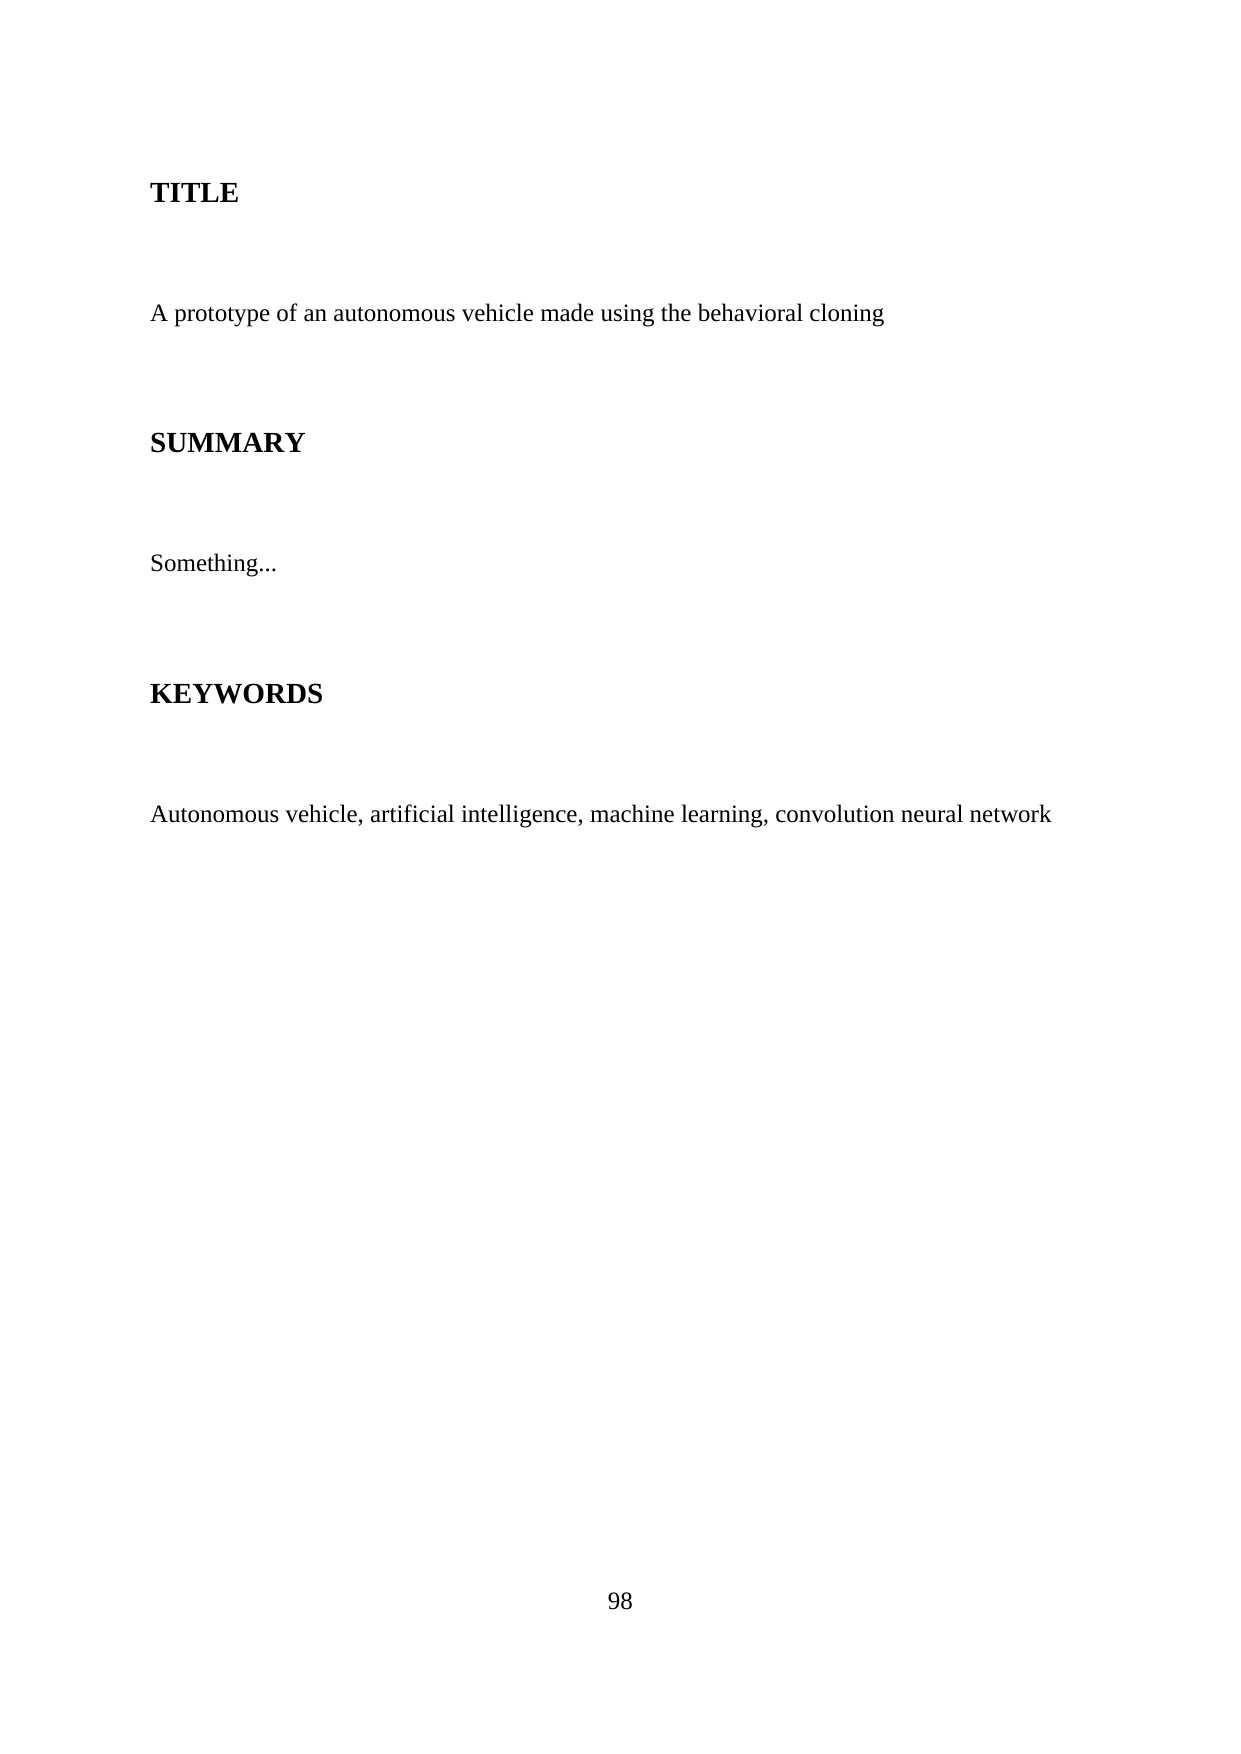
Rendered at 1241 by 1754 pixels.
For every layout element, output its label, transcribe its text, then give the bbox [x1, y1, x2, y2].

text Something... [150, 548, 1090, 577]
text Autonomous vehicle, artificial intelligence, machine learning, convolution neural network [150, 799, 1090, 827]
text A prototype of an autonomous vehicle made using the behavioral cloning [150, 298, 1090, 326]
subtitle SUMMARY [150, 426, 1090, 459]
subtitle TITLE [150, 175, 1090, 208]
subtitle KEYWORDS [150, 676, 1090, 709]
